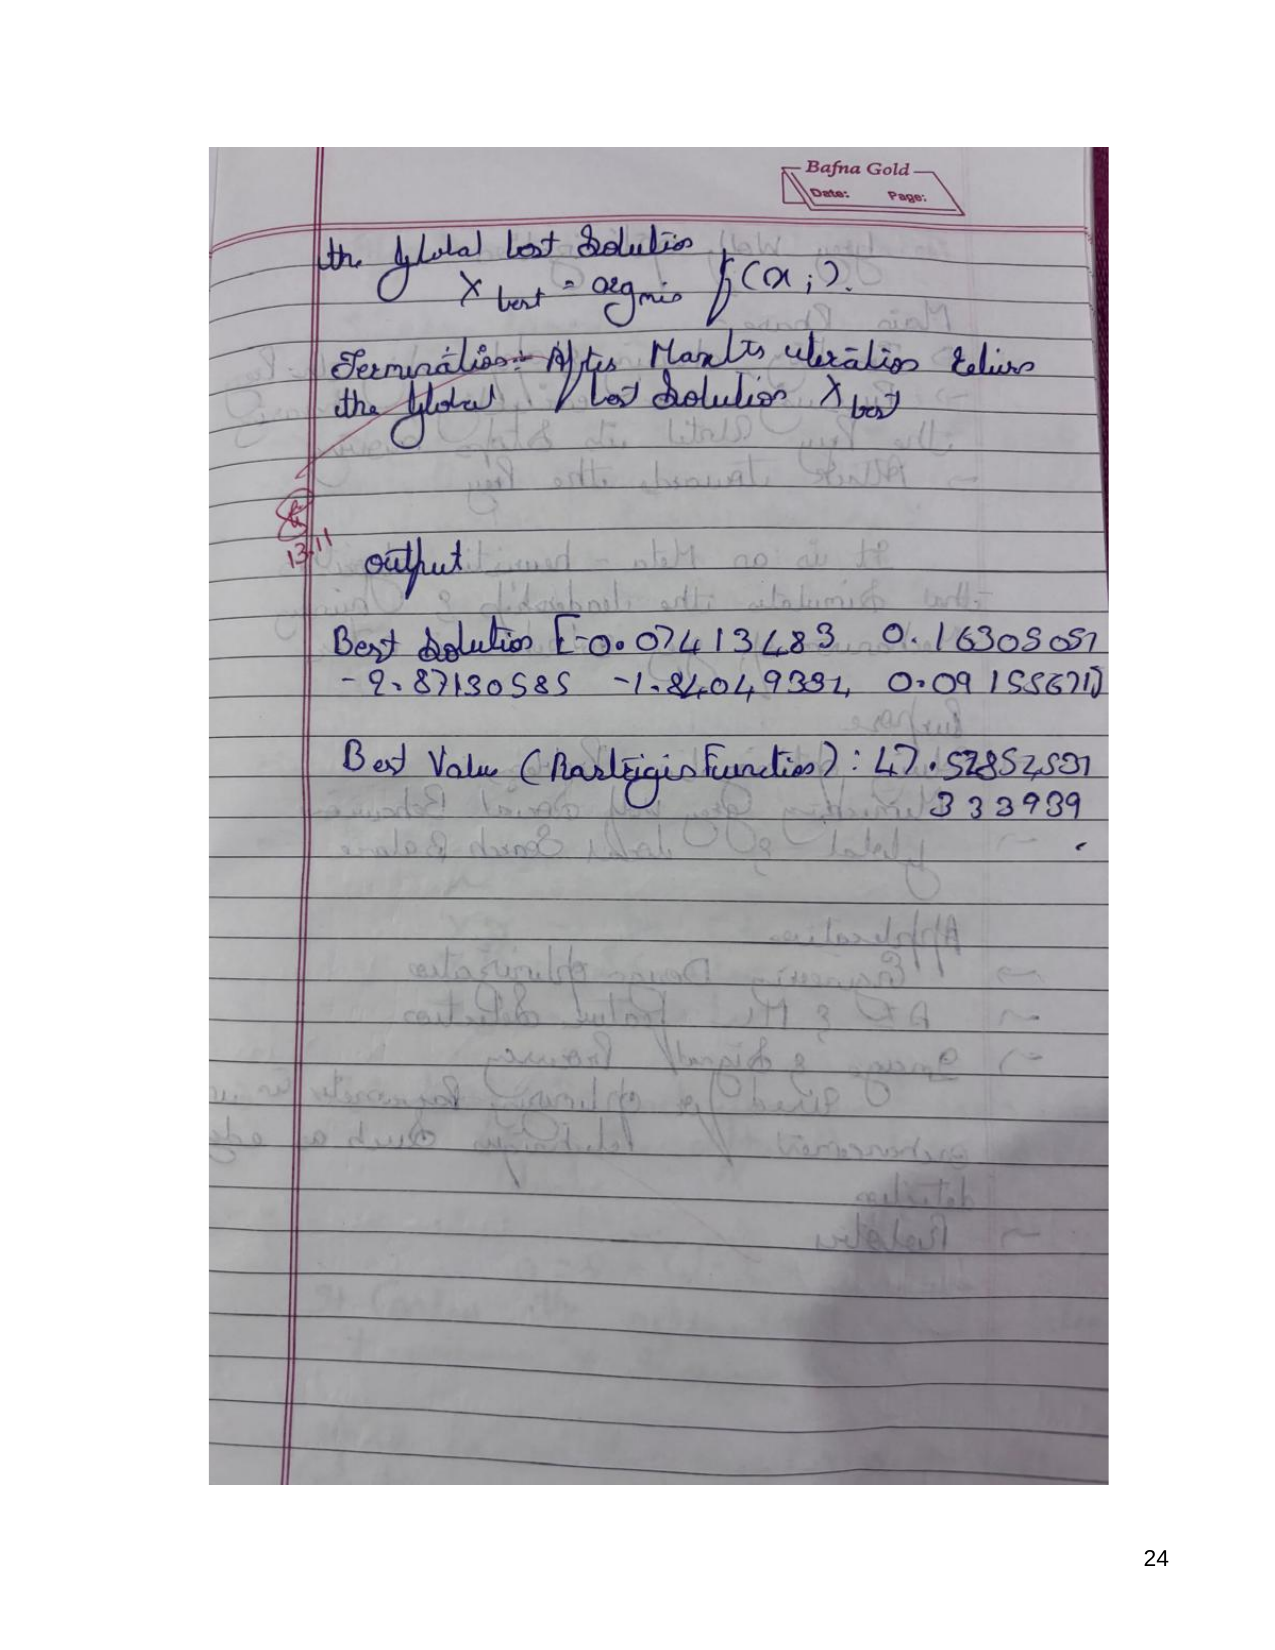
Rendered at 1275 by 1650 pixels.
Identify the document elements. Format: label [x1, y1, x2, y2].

picture [208, 147, 1109, 1485]
